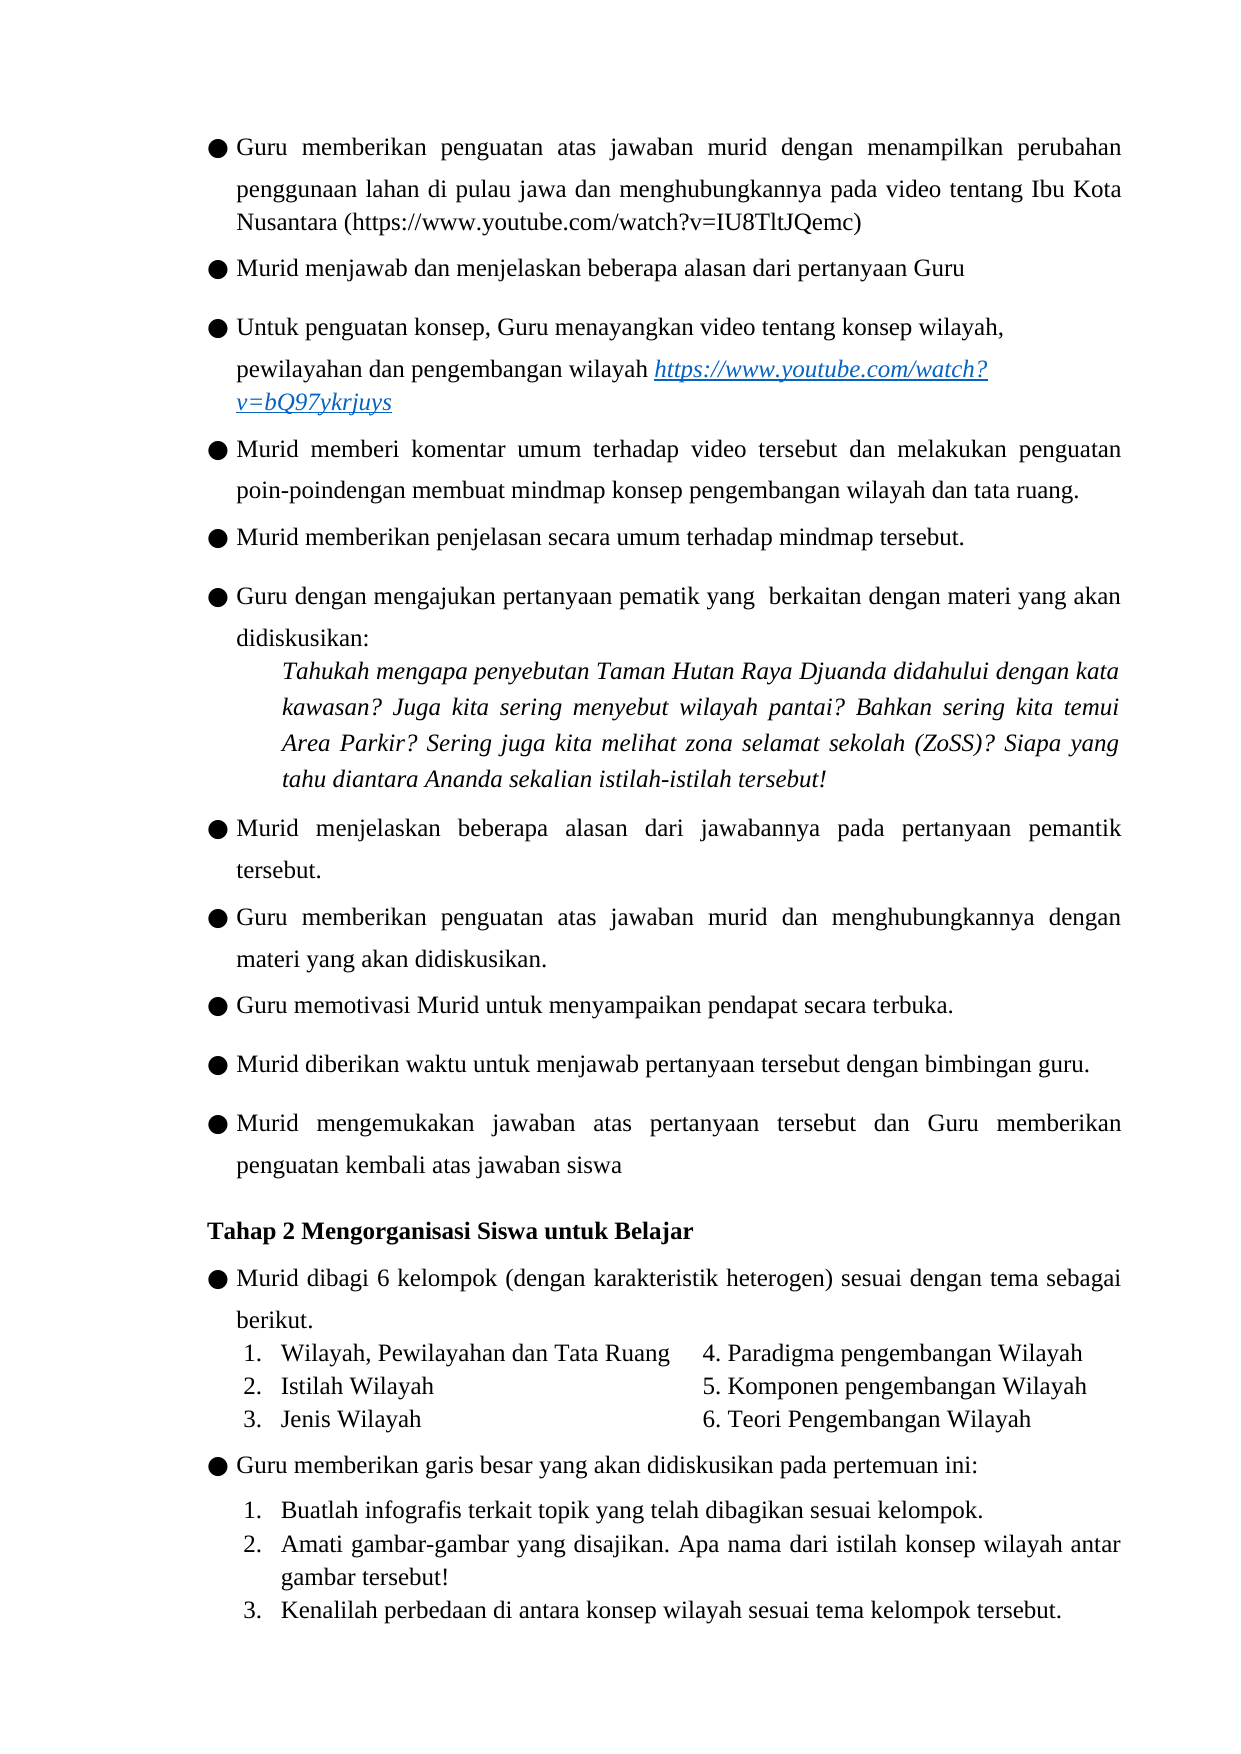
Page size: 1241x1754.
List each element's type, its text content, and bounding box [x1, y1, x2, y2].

list Jenis Wilayah 6. Teori Pengembangan Wilayah [243, 1404, 1122, 1432]
list Murid diberikan waktu untuk menjawab pertanyaan tersebut dengan bimbingan guru. [207, 1036, 1122, 1087]
list Guru memotivasi Murid untuk menyampaikan pendapat secara terbuka. [207, 977, 1122, 1028]
list Murid menjelaskan beberapa alasan dari jawabannya pada pertanyaan pemantik tersebut. [207, 800, 1122, 884]
list Amati gambar-gambar yang disajikan. Apa nama dari istilah konsep wilayah antar gambar tersebut! [243, 1529, 1122, 1590]
list Murid dibagi 6 kelompok (dengan karakteristik heterogen) sesuai dengan tema sebagai berikut. [207, 1249, 1122, 1333]
list Guru dengan mengajukan pertanyaan pematik yang berkaitan dengan materi yang akan didiskusikan: [207, 567, 1122, 652]
list Guru memberikan penguatan atas jawaban murid dengan menampilkan perubahan penggunaan lahan di pulau jawa dan menghubungkannya pada video tentang Ibu Kota Nusantara (https://www.youtube.com/watch?v=IU8TltJQemc) [207, 118, 1122, 235]
list Murid menjawab dan menjelaskan beberapa alasan dari pertanyaan Guru [207, 240, 1122, 291]
list Istilah Wilayah 5. Komponen pengembangan Wilayah [243, 1371, 1122, 1399]
list Wilayah, Pewilayahan dan Tata Ruang 4. Paradigma pengembangan Wilayah [243, 1338, 1122, 1366]
text Tahukah mengapa penyebutan Taman Hutan Raya Djuanda didahului dengan kata kawasan? Juga kita sering menyebut wilayah pantai? Bahkan sering kita temui Area Parkir? Sering juga kita melihat zona selamat sekolah (ZoSS)? Siapa yang tahu diantara Ananda sekalian istilah-istilah tersebut! [282, 656, 1122, 793]
list Guru memberikan garis besar yang akan didiskusikan pada pertemuan ini: [207, 1437, 1122, 1488]
text Tahap 2 Mengorganisasi Siswa untuk Belajar [207, 1216, 1122, 1245]
list Kenalilah perbedaan di antara konsep wilayah sesuai tema kelompok tersebut. [243, 1595, 1122, 1623]
list Murid memberikan penjelasan secara umum terhadap mindmap tersebut. [207, 509, 1122, 560]
list Untuk penguatan konsep, Guru menayangkan video tentang konsep wilayah, pewilayahan dan pengembangan wilayah https://www.youtube.com/watch?v=bQ97ykrjuys [207, 298, 1122, 416]
list Buatlah infografis terkait topik yang telah dibagikan sesuai kelompok. [243, 1496, 1122, 1524]
list Guru memberikan penguatan atas jawaban murid dan menghubungkannya dengan materi yang akan didiskusikan. [207, 888, 1122, 973]
list Murid mengemukakan jawaban atas pertanyaan tersebut dan Guru memberikan penguatan kembali atas jawaban siswa [207, 1094, 1122, 1179]
list Murid memberi komentar umum terhadap video tersebut dan melakukan penguatan poin-poindengan membuat mindmap konsep pengembangan wilayah dan tata ruang. [207, 420, 1122, 504]
